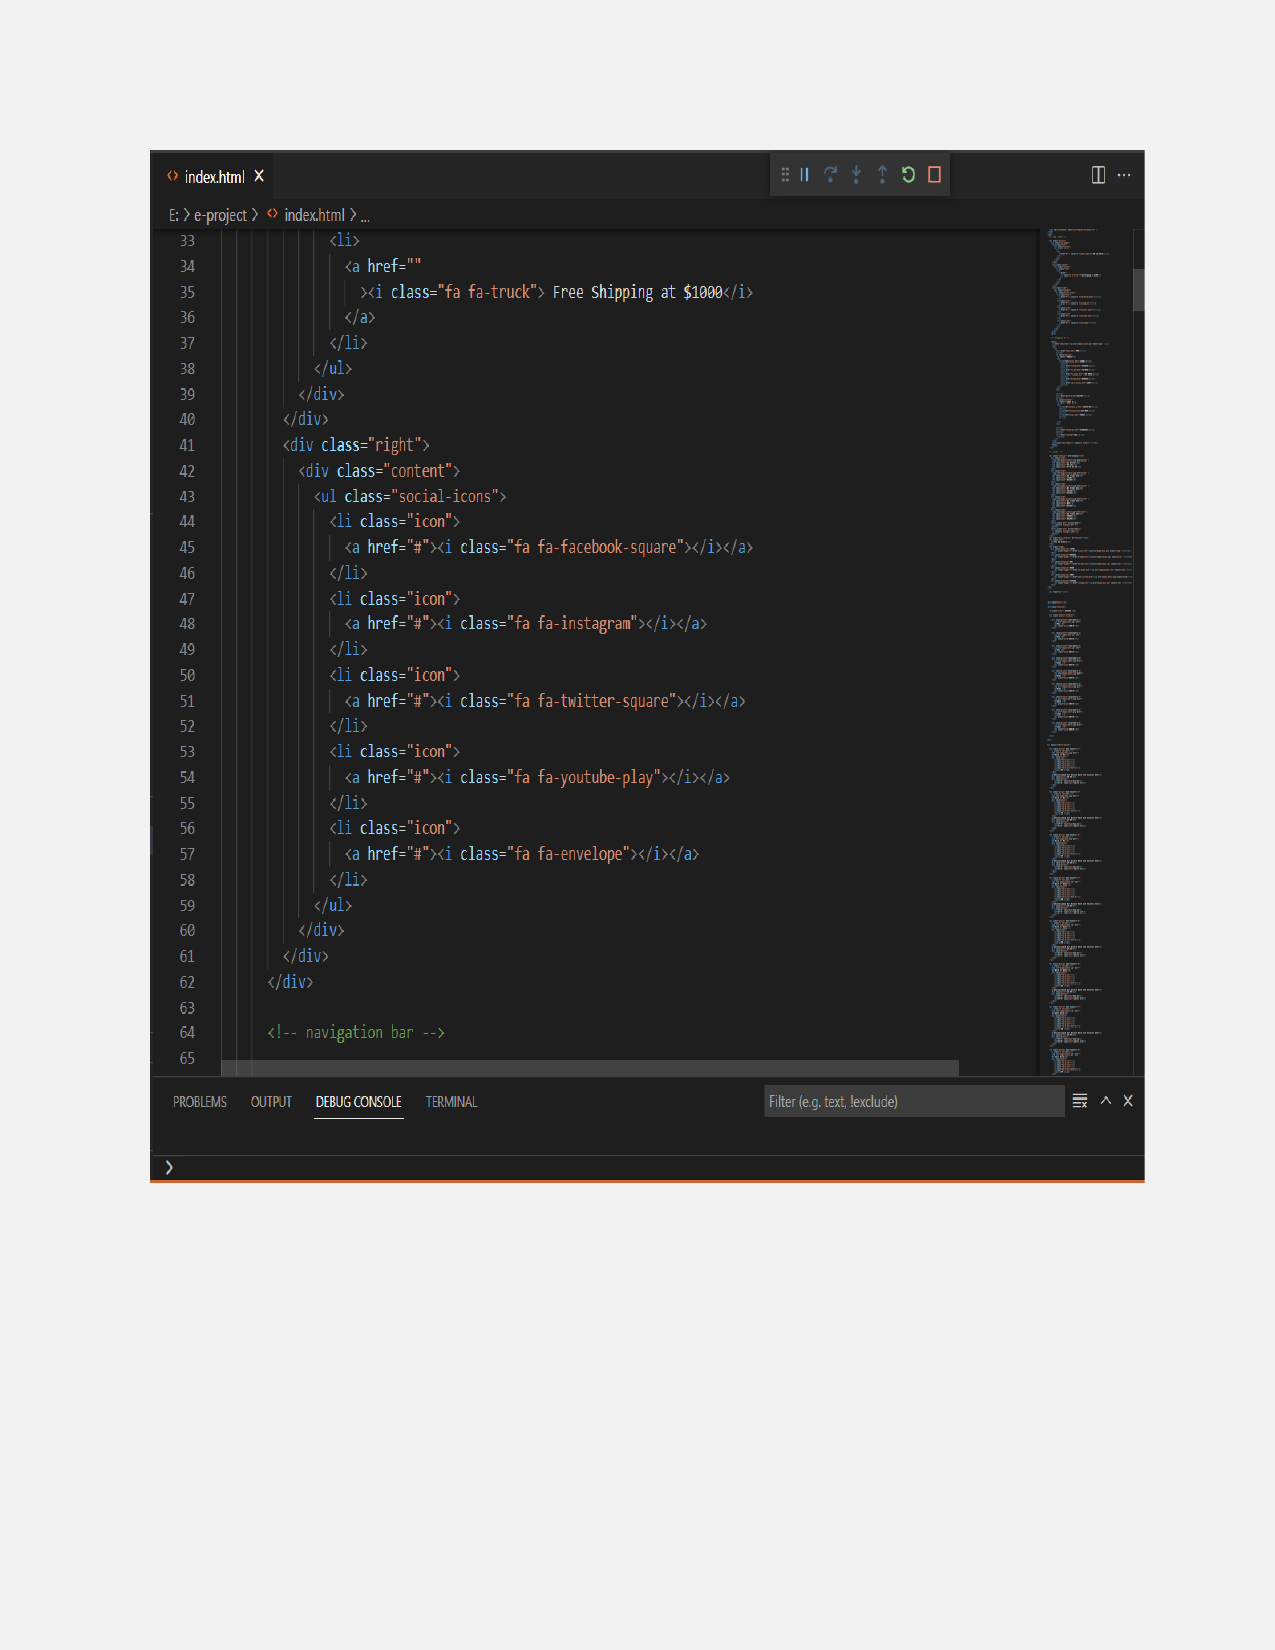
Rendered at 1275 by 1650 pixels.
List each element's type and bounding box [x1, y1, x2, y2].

picture [150, 150, 1145, 1183]
